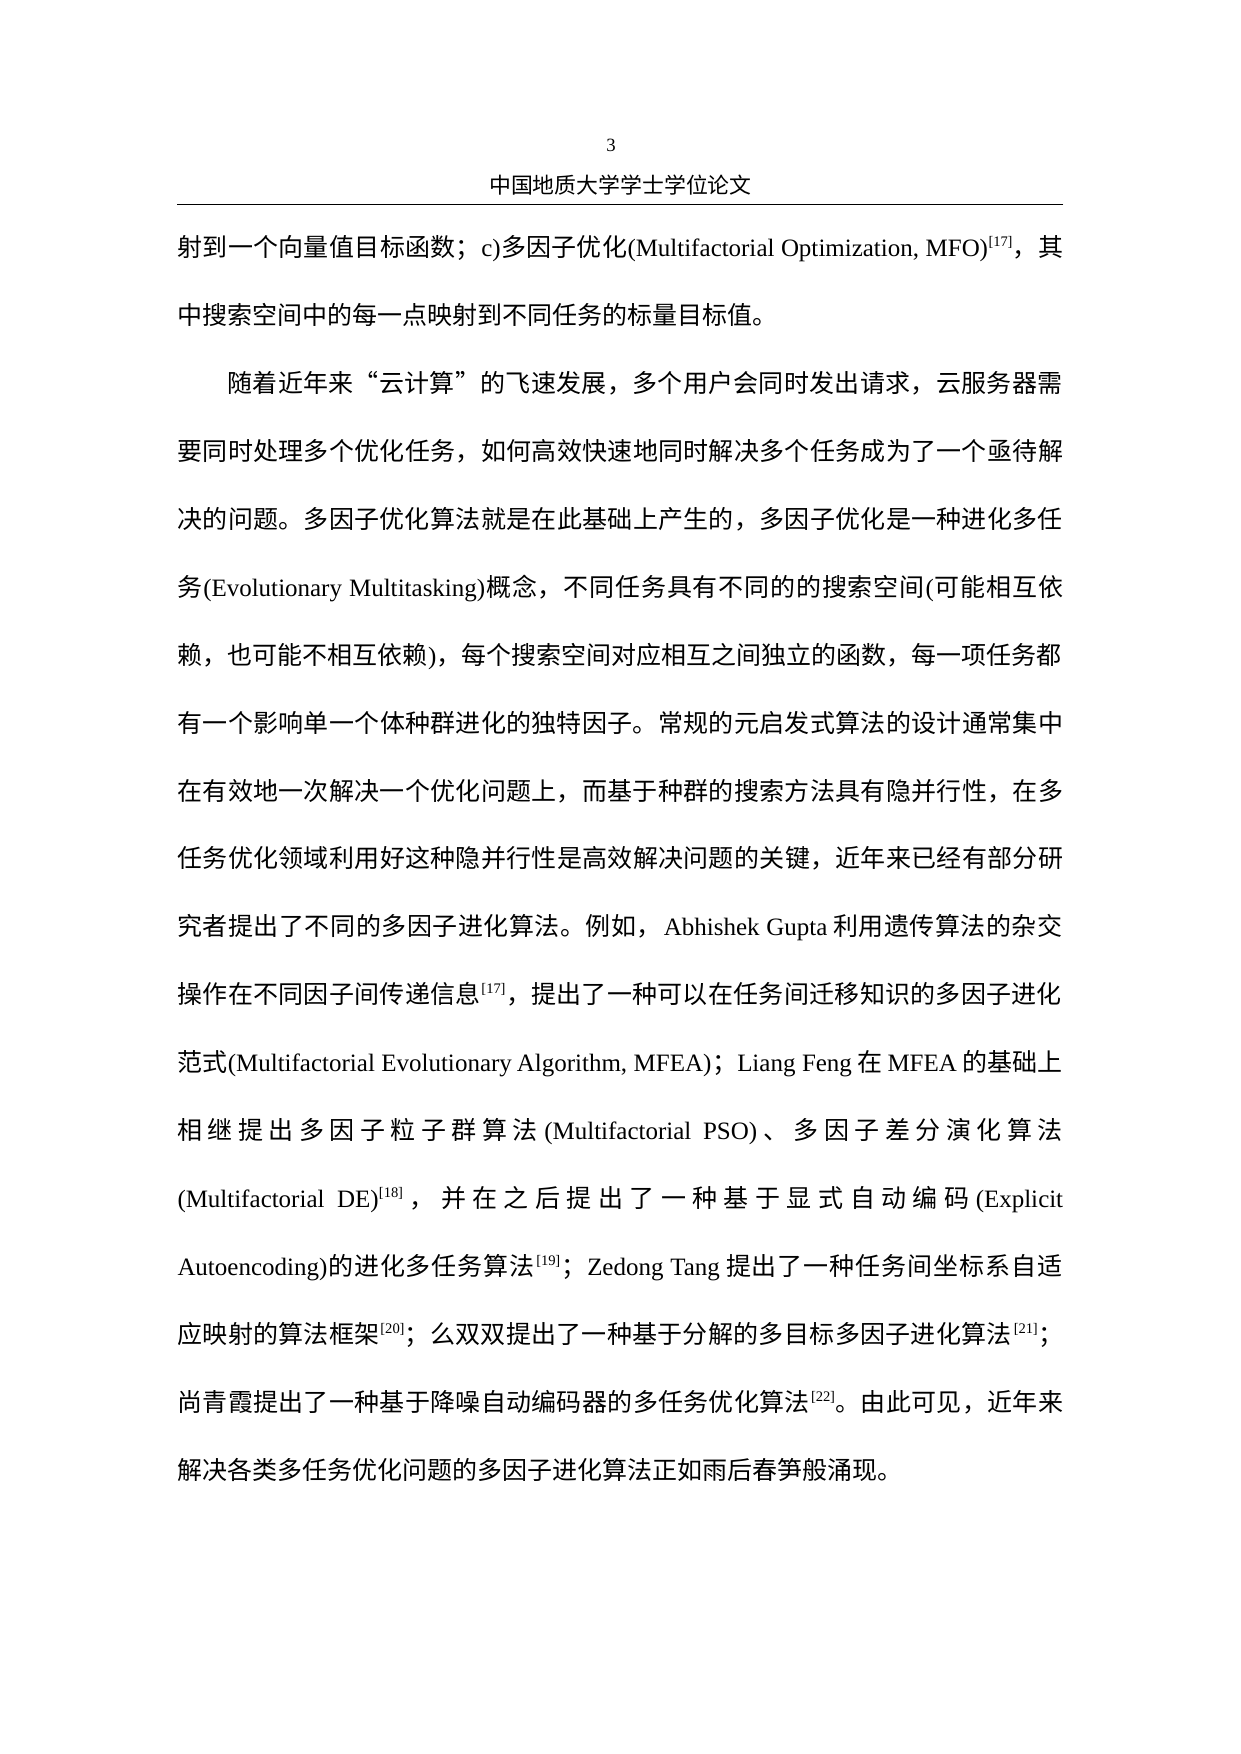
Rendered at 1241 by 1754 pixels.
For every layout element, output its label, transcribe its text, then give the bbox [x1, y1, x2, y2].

text 随着近年来“云计算”的飞速发展，多个用户会同时发出请求，云服务器需要同时处理多个优化任务，如何高效快速地同时解决多个任务成为了一个亟待解决的问题。多因子优化算法就是在此基础上产生的，多因子优化是一种进化多任务(Evolutionary Multitasking)概念，不同任务具有不同的的搜索空间(可能相互依赖，也可能不相互依赖)，每个搜索空间对应相互之间独立的函数，每一项任务都有一个影响单一个体种群进化的独特因子。常规的元启发式算法的设计通常集中在有效地一次解决一个优化问题上，而基于种群的搜索方法具有隐并行性，在多任务优化领域利用好这种隐并行性是高效解决问题的关键，近年来已经有部分研究者提出了不同的多因子进化算法。例如，Abhishek Gupta利用遗传算法的杂交操作在不同因子间传递信息[17]，提出了一种可以在任务间迁移知识的多因子进化范式(Multifactorial Evolutionary Algorithm, MFEA)；Liang Feng在MFEA的基础上相继提出多因子粒子群算法(Multifactorial PSO)、多因子差分演化算法(Multifactorial DE)[18]，并在之后提出了一种基于显式自动编码(Explicit Autoencoding)的进化多任务算法[19]；Zedong Tang提出了一种任务间坐标系自适应映射的算法框架[20]；么双双提出了一种基于分解的多目标多因子进化算法[21]；尚青霞提出了一种基于降噪自动编码器的多任务优化算法[22]。由此可见，近年来解决各类多任务优化问题的多因子进化算法正如雨后春笋般涌现。 [177, 348, 1063, 1502]
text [177, 212, 1063, 348]
